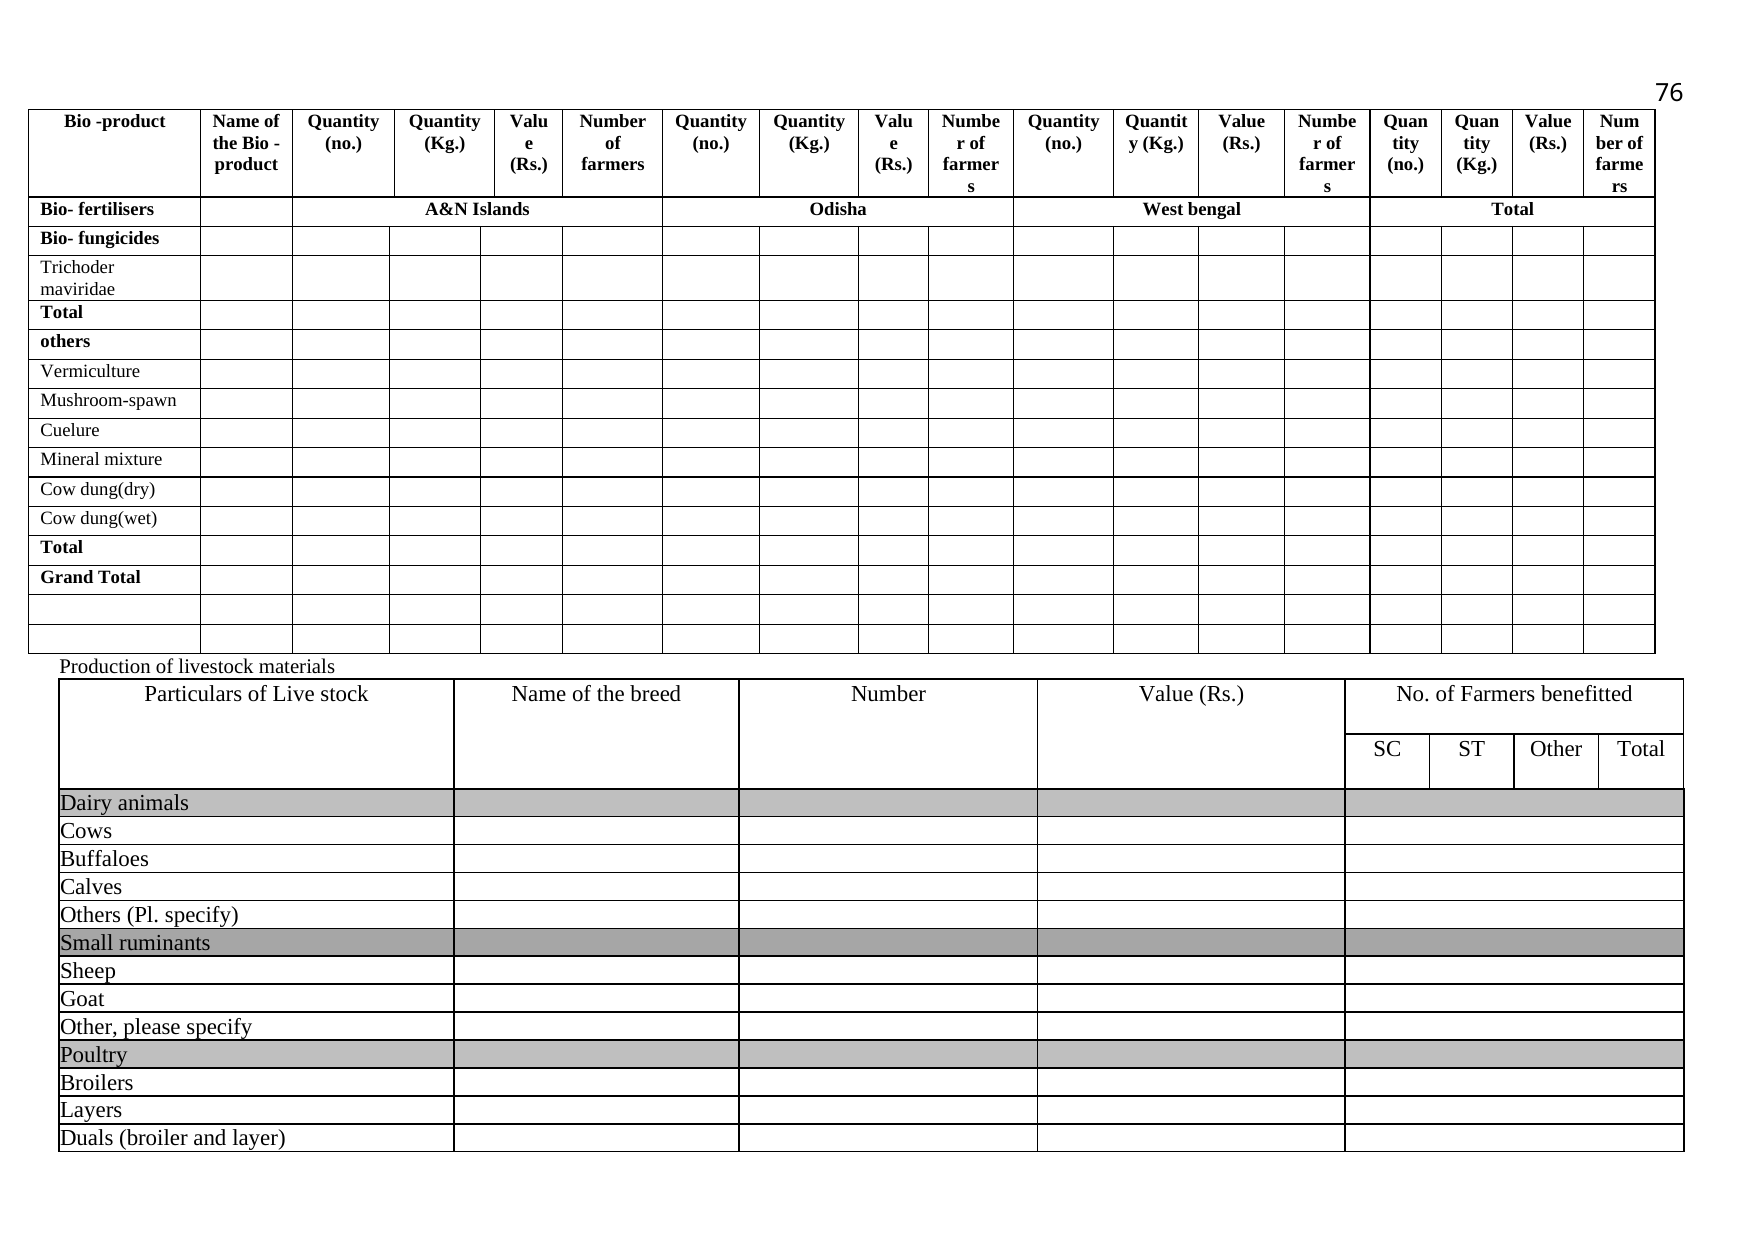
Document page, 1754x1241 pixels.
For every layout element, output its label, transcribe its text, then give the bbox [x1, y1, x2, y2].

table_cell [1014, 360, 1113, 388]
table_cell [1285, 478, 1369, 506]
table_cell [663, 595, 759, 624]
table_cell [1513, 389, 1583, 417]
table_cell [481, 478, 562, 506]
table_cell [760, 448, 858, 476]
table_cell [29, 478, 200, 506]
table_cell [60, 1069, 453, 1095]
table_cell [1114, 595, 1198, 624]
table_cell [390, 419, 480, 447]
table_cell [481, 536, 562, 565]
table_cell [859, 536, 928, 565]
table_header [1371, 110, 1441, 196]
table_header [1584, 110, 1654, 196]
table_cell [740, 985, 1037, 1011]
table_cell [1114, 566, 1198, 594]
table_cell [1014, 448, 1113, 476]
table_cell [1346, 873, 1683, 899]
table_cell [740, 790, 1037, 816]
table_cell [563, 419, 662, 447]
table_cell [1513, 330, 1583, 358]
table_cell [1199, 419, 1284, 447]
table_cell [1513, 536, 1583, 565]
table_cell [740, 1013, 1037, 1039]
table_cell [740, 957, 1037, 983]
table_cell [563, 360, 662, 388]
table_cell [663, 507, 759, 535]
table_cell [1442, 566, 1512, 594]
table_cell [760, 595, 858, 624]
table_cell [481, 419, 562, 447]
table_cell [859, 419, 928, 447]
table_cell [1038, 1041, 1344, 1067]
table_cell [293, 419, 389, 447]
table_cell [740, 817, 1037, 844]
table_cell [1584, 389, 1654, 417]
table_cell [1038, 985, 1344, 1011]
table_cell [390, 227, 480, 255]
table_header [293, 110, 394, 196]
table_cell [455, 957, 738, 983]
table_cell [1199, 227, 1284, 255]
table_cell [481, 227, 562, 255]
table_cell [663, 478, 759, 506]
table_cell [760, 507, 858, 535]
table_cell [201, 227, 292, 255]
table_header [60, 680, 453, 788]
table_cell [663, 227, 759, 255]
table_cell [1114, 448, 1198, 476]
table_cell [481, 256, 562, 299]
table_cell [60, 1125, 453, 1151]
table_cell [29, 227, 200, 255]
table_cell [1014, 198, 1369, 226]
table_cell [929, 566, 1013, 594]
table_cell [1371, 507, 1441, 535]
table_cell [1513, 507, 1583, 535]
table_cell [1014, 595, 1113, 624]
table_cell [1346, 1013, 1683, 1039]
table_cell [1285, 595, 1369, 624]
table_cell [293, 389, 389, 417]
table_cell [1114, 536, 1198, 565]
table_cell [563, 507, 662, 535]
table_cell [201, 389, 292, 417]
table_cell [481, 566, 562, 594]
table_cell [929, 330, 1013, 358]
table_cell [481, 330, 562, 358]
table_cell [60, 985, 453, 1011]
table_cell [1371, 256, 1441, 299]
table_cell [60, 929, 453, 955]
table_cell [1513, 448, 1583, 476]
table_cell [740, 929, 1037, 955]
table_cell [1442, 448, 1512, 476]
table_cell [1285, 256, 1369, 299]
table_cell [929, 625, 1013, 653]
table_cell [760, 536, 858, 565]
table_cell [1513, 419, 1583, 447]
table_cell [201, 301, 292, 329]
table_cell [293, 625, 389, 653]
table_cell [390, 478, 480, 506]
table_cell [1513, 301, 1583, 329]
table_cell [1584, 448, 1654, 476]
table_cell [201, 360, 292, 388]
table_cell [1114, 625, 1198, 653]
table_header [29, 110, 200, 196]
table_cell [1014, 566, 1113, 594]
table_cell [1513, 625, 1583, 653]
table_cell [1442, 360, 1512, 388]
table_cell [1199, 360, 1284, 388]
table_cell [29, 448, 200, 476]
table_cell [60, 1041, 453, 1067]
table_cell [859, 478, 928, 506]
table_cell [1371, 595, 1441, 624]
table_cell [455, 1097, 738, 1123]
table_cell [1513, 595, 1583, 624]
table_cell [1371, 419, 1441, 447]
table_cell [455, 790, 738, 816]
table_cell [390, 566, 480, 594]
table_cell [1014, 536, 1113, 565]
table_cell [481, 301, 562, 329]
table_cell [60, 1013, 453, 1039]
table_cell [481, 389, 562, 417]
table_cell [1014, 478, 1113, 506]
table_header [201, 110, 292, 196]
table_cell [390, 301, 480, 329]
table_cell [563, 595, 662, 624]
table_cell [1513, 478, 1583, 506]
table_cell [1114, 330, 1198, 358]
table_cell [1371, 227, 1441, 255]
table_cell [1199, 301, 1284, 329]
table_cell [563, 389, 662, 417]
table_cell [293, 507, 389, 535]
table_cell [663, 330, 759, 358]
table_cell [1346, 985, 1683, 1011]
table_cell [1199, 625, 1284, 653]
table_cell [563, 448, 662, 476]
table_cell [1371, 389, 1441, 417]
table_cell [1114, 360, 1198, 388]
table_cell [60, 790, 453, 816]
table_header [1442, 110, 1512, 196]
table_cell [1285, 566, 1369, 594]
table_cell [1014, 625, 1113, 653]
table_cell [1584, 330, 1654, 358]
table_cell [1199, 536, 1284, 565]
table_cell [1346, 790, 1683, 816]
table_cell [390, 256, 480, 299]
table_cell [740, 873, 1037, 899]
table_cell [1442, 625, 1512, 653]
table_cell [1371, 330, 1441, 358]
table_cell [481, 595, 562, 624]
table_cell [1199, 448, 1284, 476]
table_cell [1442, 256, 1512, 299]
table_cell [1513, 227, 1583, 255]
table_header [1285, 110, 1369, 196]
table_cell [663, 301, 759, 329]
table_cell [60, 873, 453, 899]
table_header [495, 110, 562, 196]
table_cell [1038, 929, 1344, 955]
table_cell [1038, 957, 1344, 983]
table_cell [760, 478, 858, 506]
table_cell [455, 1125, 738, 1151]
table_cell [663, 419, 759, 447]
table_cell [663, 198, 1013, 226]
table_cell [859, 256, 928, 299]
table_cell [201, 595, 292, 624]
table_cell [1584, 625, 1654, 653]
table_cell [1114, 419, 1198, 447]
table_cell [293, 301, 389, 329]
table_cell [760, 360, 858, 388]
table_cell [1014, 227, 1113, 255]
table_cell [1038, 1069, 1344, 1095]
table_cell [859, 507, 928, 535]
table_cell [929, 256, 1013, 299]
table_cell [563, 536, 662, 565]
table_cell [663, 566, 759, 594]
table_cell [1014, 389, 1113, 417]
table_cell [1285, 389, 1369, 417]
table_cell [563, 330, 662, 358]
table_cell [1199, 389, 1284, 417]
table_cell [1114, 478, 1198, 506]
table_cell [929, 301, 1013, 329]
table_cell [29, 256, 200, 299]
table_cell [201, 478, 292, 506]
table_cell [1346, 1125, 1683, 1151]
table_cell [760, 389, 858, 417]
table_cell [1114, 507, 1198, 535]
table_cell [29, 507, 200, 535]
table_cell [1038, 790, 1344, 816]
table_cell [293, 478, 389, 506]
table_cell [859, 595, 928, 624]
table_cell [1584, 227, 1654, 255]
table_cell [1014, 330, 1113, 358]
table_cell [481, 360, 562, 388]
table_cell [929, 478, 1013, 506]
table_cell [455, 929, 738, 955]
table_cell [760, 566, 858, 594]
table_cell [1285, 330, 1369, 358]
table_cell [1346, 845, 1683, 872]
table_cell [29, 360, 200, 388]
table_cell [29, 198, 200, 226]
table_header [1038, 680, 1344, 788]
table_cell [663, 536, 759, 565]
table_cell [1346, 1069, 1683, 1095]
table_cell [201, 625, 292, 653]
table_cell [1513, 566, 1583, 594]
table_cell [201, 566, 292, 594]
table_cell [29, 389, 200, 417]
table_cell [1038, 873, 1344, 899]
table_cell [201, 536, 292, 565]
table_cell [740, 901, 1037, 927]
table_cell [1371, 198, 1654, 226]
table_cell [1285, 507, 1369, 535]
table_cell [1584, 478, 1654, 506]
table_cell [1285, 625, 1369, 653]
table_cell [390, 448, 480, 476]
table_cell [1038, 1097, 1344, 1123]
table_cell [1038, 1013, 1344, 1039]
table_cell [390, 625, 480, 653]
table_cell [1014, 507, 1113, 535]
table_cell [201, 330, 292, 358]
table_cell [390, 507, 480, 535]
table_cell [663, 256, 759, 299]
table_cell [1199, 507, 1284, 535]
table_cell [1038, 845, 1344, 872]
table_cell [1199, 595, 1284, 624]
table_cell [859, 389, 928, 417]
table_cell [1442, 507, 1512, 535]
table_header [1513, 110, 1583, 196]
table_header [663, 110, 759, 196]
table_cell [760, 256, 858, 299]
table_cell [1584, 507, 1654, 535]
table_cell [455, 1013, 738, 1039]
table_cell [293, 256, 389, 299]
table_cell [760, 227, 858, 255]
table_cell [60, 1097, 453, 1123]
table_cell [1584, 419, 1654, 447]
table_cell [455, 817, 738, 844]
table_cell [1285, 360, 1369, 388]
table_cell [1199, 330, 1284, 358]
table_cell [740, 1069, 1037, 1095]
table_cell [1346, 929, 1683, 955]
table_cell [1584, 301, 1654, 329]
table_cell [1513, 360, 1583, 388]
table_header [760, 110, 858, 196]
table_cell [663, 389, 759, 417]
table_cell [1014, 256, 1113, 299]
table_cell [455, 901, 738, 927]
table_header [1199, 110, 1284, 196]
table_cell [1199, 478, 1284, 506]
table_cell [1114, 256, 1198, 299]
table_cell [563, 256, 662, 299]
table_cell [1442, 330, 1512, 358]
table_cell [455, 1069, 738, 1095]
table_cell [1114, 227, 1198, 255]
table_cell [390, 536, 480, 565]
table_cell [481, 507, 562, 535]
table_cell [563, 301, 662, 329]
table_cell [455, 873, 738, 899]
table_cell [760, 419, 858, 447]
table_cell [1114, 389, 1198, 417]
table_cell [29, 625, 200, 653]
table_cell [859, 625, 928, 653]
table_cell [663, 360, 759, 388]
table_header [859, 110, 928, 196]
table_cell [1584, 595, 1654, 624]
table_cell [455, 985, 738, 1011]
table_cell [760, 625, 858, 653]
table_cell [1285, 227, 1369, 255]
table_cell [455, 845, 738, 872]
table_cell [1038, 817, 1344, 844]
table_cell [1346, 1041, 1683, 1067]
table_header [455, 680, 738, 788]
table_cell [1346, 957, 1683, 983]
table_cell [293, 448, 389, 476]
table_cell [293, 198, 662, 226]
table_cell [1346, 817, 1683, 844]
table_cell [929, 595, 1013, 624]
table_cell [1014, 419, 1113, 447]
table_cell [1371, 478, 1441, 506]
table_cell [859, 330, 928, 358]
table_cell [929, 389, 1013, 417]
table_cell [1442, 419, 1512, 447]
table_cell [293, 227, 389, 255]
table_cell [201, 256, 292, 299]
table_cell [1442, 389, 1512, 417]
subtitle Production of livestock materials [59, 654, 1684, 678]
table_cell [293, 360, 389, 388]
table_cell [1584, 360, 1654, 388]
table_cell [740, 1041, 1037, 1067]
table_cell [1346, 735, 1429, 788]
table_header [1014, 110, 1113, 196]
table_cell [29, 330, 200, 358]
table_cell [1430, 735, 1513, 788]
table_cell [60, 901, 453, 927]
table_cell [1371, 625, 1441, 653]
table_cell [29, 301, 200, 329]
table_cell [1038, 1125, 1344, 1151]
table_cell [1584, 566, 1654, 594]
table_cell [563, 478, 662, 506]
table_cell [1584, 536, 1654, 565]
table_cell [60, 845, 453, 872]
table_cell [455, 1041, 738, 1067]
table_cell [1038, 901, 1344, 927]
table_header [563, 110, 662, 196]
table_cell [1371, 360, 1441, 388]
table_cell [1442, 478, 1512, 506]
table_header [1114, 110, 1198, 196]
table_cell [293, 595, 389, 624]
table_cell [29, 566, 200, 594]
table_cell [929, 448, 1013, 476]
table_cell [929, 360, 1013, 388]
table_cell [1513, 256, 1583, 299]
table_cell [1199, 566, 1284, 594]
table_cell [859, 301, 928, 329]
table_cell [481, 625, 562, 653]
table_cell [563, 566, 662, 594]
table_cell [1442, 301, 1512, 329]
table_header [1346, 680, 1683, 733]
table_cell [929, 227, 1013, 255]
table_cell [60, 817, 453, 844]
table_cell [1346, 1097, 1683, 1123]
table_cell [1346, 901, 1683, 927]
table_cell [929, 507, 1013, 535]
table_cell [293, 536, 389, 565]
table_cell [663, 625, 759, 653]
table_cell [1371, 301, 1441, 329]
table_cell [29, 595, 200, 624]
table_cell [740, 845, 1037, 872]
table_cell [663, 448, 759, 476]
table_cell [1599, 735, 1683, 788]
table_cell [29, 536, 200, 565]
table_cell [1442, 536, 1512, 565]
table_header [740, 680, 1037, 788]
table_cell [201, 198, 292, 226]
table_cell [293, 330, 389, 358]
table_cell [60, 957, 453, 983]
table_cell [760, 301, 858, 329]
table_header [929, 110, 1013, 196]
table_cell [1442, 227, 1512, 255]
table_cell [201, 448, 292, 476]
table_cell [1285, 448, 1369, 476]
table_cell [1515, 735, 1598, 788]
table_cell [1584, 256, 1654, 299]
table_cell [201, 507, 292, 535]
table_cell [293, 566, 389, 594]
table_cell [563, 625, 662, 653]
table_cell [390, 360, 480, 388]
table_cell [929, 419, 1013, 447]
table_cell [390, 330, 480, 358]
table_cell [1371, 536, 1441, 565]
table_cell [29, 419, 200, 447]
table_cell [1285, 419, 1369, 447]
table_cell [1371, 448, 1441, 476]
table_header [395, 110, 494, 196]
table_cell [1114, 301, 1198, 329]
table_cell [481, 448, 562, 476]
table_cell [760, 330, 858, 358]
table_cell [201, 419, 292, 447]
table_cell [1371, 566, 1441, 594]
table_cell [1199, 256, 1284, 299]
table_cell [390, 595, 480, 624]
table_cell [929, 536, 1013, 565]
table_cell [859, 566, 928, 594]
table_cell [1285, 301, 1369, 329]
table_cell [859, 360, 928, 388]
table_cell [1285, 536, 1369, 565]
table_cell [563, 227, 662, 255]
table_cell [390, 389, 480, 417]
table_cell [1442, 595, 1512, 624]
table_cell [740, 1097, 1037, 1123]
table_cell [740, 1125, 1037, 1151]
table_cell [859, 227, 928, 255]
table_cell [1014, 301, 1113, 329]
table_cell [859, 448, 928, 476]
